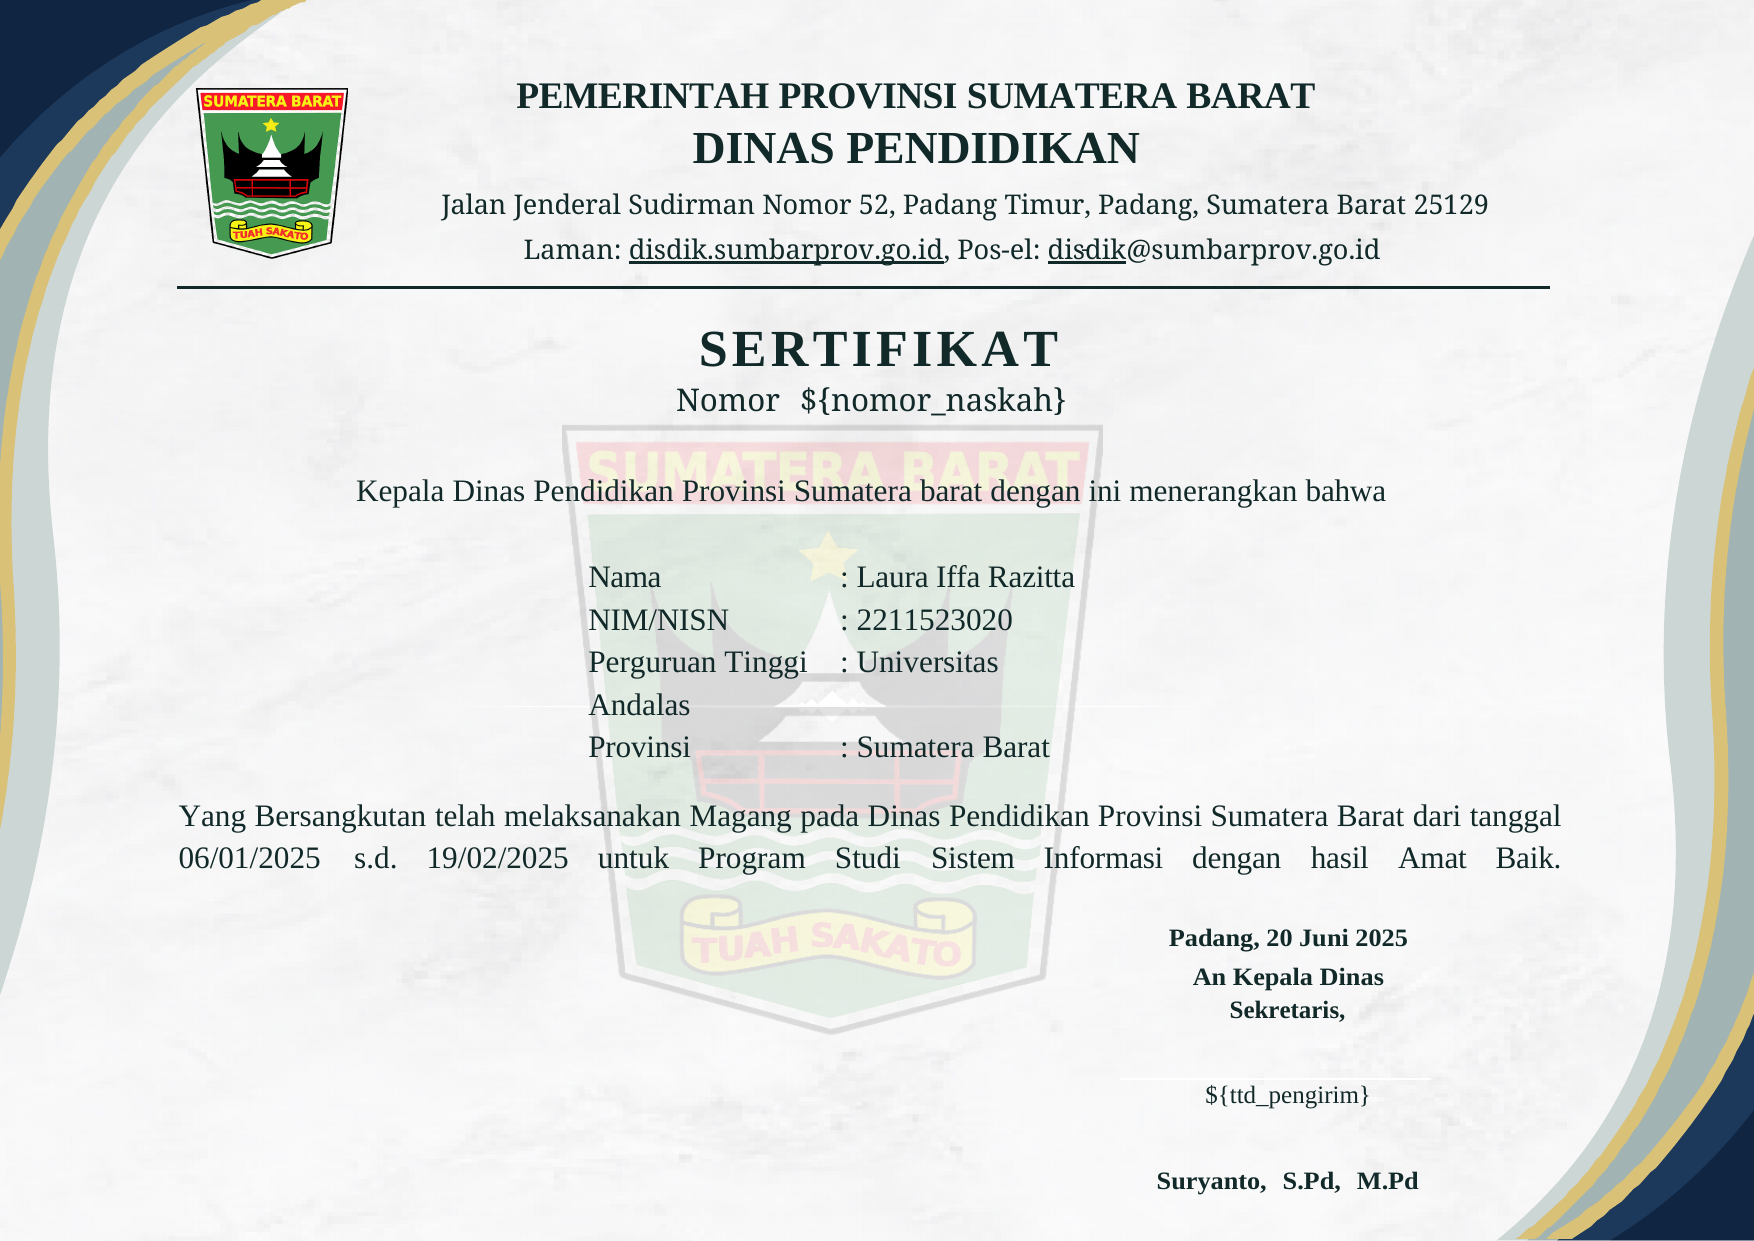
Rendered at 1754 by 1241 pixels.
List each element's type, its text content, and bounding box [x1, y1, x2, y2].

picture [0, 0, 1754, 1241]
title SERTIFIKAT [698, 318, 1562, 378]
text Jalan Jenderal Sudirman Nomor 52, Padang Timur, Padang, Sumatera Barat 25129 Laman: disdik.sumbarprov.go.id, Pos-el: disdik@sumbarprov.go.id [441, 186, 1503, 267]
text Suryanto, S.Pd, M.Pd [1072, 1166, 1503, 1195]
text Nomor ${nomor_naskah} [180, 378, 1562, 421]
text Kepala Dinas Pendidikan Provinsi Sumatera barat dengan ini menerangkan bahwa [180, 472, 1562, 508]
text Nama : Laura Iffa Razitta [588, 559, 1562, 594]
text Provinsi : Sumatera Barat [588, 728, 1078, 764]
text An Kepala Dinas [1072, 962, 1504, 990]
text ${ttd_pengirim} [1072, 1053, 1503, 1109]
text PEMERINTAH PROVINSI SUMATERA BARAT [269, 74, 1562, 117]
text Yang Bersangkutan telah melaksanakan Magang pada Dinas Pendidikan Provinsi Sumatera Barat dari tanggal 06/01/2025 s.d. 19/02/2025 untuk Program Studi Sistem Informasi dengan hasil Amat Baik. [178, 797, 1562, 875]
text Padang, 20 Juni 2025 [1072, 923, 1504, 952]
text Sekretaris, [1072, 996, 1503, 1025]
subtitle DINAS PENDIDIKAN [692, 120, 1562, 173]
text NIM/NISN : 2211523020 Perguruan Tinggi : Universitas Andalas [588, 601, 1078, 722]
